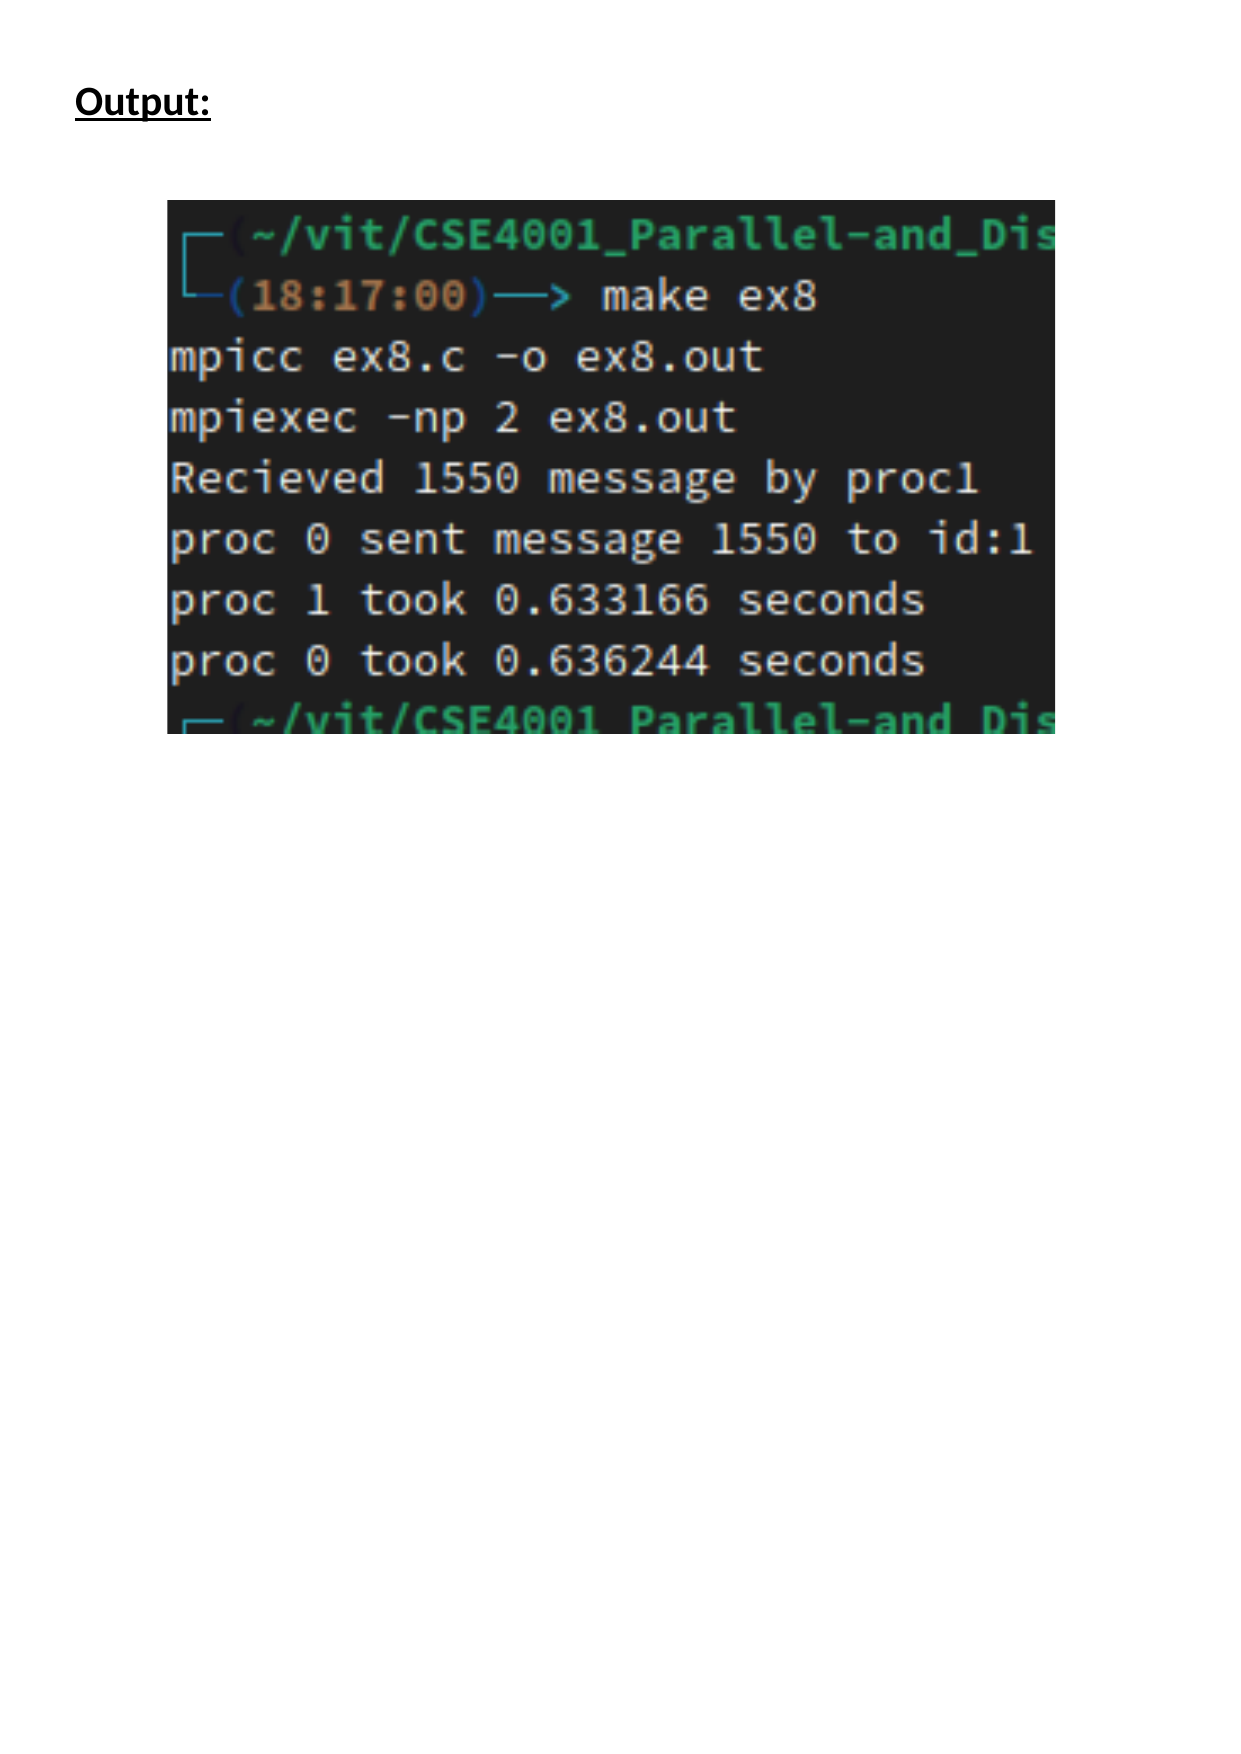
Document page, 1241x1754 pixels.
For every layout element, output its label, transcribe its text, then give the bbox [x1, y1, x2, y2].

text Output: [75, 75, 1165, 126]
picture [167, 200, 1056, 734]
